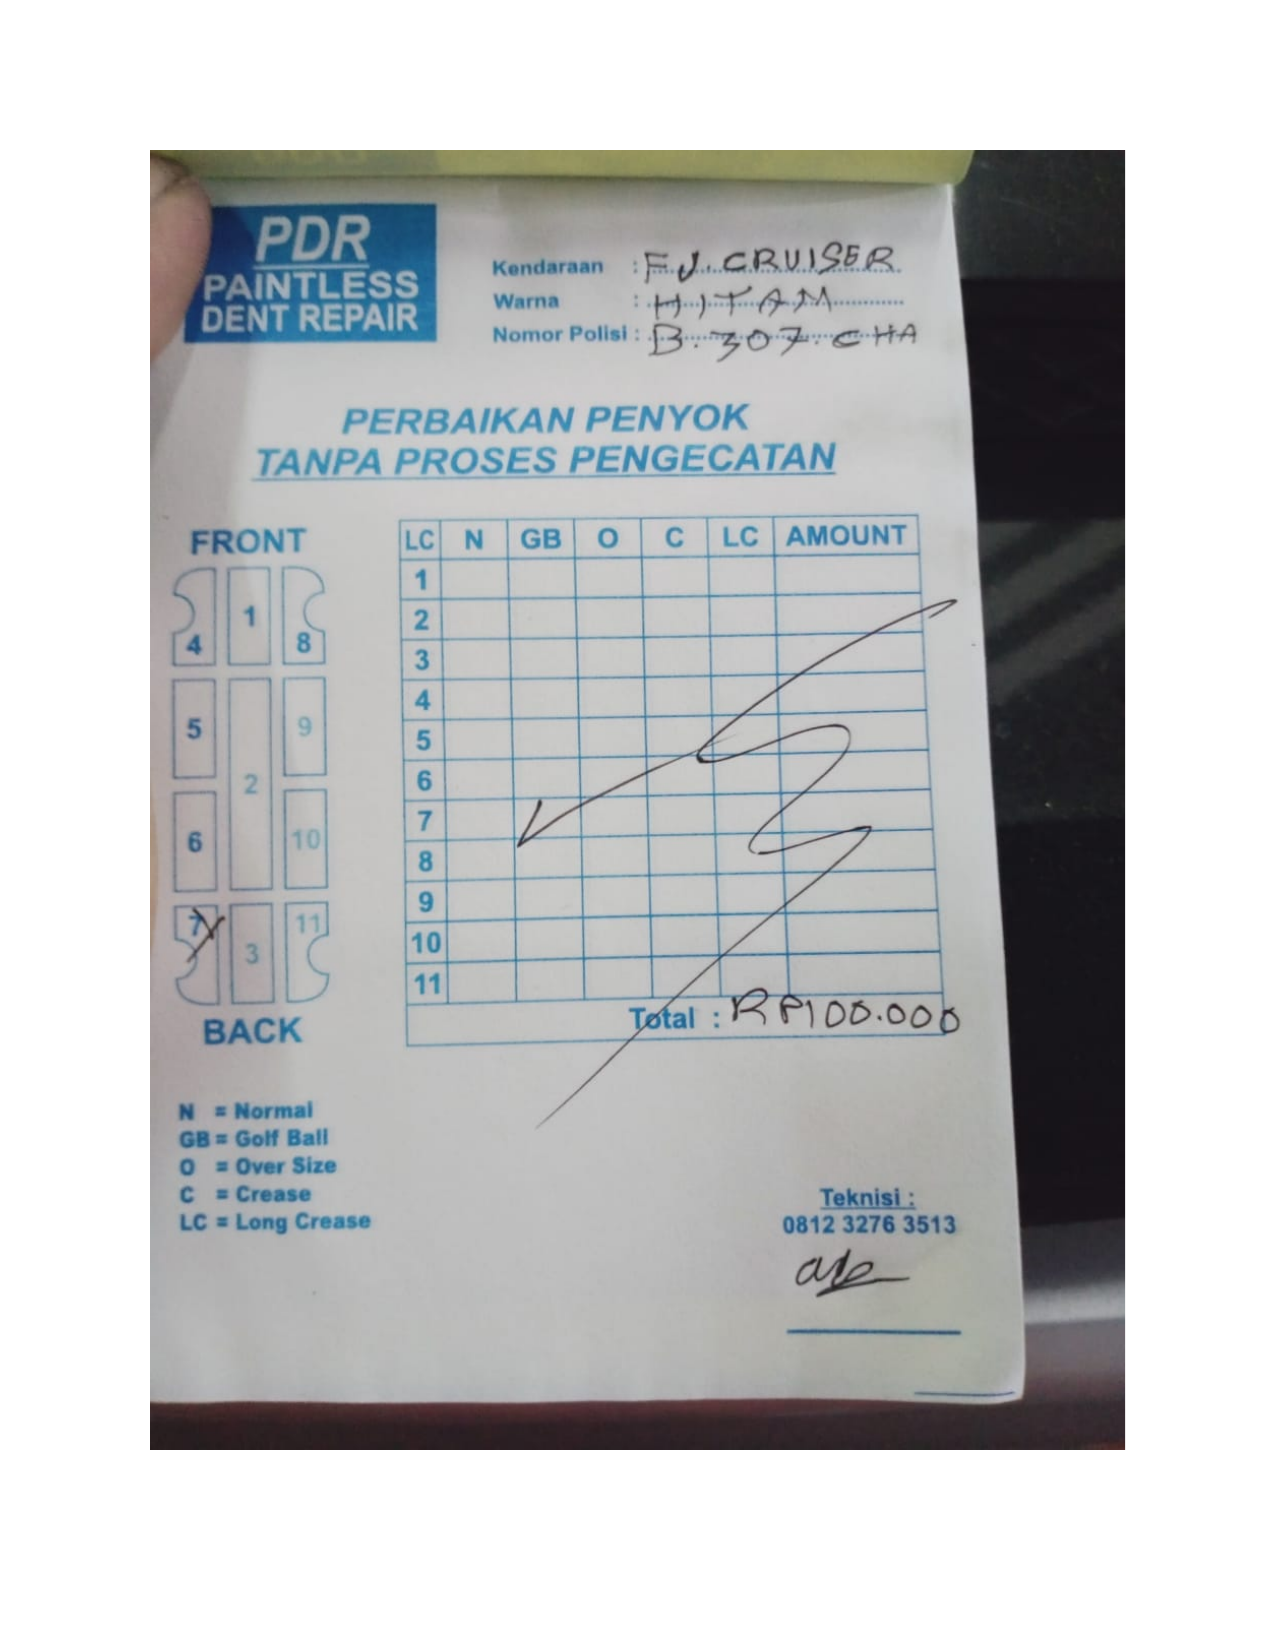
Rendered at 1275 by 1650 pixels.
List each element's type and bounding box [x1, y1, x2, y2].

picture [150, 150, 1125, 1450]
